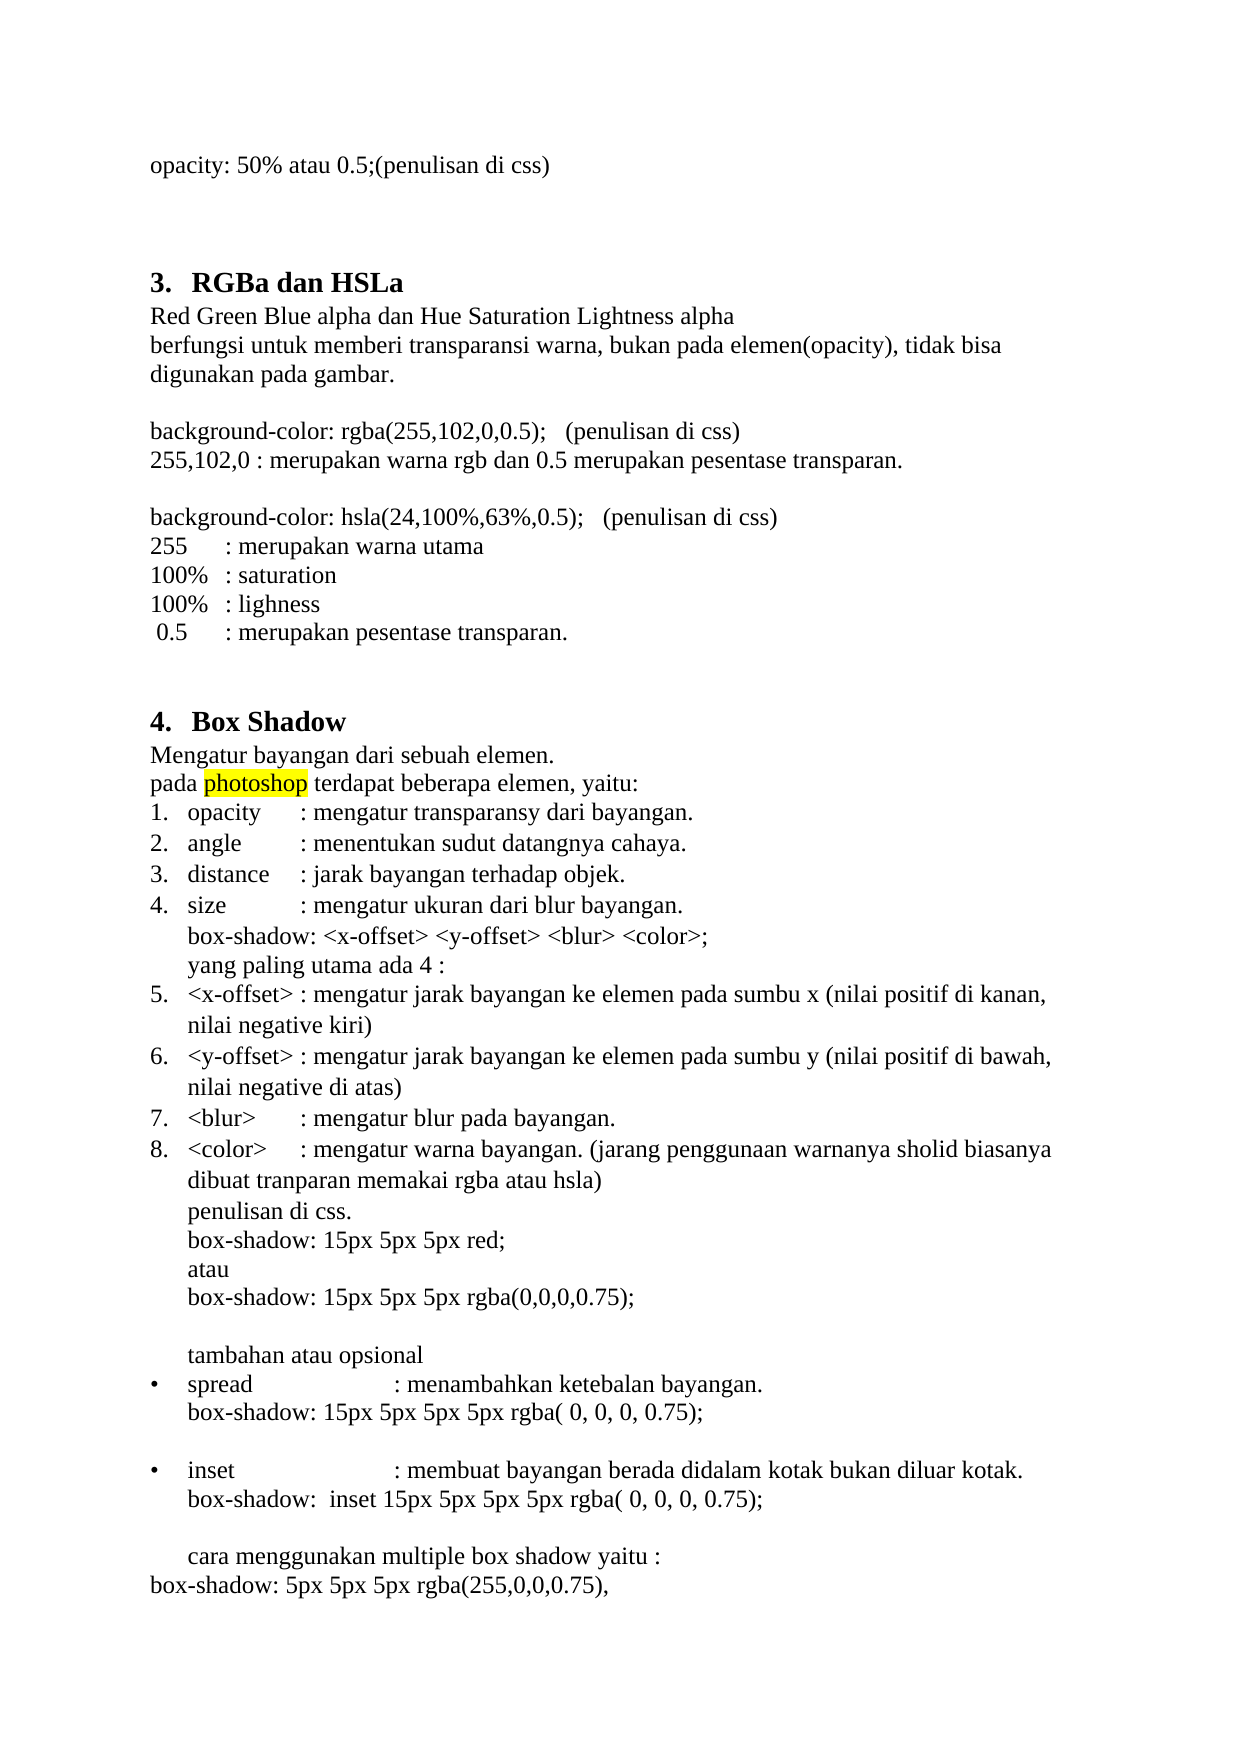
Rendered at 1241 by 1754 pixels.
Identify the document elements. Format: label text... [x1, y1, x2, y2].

text Red Green Blue alpha dan Hue Saturation Lightness alpha [150, 301, 1090, 330]
subtitle Box Shadow [150, 704, 1090, 737]
text box-shadow: inset 15px 5px 5px 5px rgba( 0, 0, 0, 0.75); [187, 1484, 1090, 1512]
text box-shadow: 15px 5px 5px rgba(0,0,0,0.75); [187, 1282, 1090, 1311]
text Mengatur bayangan dari sebuah elemen. [150, 740, 1090, 768]
text box-shadow: 5px 5px 5px rgba(255,0,0,0.75), [150, 1570, 1090, 1599]
subtitle distance : jarak bayangan terhadap objek. [150, 859, 1090, 888]
subtitle opacity : mengatur transparansy dari bayangan. [150, 797, 1090, 826]
text atau [187, 1254, 1090, 1282]
text 255 : merupakan warna utama [150, 531, 1090, 560]
subtitle RGBa dan HSLa [150, 265, 1090, 298]
subtitle <color> : mengatur warna bayangan. (jarang penggunaan warnanya sholid biasanya dibuat tranparan memakai rgba atau hsla) [150, 1134, 1090, 1194]
subtitle <x-offset> : mengatur jarak bayangan ke elemen pada sumbu x (nilai positif di kanan, nilai negative kiri) [150, 979, 1090, 1039]
list inset : membuat bayangan berada didalam kotak bukan diluar kotak. [150, 1455, 1090, 1484]
text box-shadow: 15px 5px 5px 5px rgba( 0, 0, 0, 0.75); [187, 1397, 1090, 1426]
subtitle <y-offset> : mengatur jarak bayangan ke elemen pada sumbu y (nilai positif di bawah, nilai negative di atas) [150, 1041, 1090, 1101]
subtitle angle : menentukan sudut datangnya cahaya. [150, 828, 1090, 857]
text 0.5 : merupakan pesentase transparan. [150, 617, 1090, 646]
text box-shadow: <x-offset> <y-offset> <blur> <color>; [187, 921, 1090, 950]
text opacity: 50% atau 0.5;(penulisan di css) [150, 150, 1090, 179]
text penulisan di css. [187, 1196, 1090, 1225]
subtitle size : mengatur ukuran dari blur bayangan. [150, 890, 1090, 919]
text 255,102,0 : merupakan warna rgb dan 0.5 merupakan pesentase transparan. [150, 445, 1090, 474]
text 100% : lighness [150, 589, 1090, 617]
text tambahan atau opsional [187, 1340, 1090, 1369]
text background-color: rgba(255,102,0,0.5); (penulisan di css) [150, 416, 1090, 445]
text yang paling utama ada 4 : [187, 950, 1090, 979]
text pada photoshop terdapat beberapa elemen, yaitu: [150, 768, 1090, 797]
subtitle <blur> : mengatur blur pada bayangan. [150, 1103, 1090, 1132]
text cara menggunakan multiple box shadow yaitu : [187, 1541, 1090, 1570]
text background-color: hsla(24,100%,63%,0.5); (penulisan di css) [150, 502, 1090, 531]
text box-shadow: 15px 5px 5px red; [187, 1225, 1090, 1254]
list spread : menambahkan ketebalan bayangan. [150, 1369, 1090, 1397]
text 100% : saturation [150, 560, 1090, 589]
text berfungsi untuk memberi transparansi warna, bukan pada elemen(opacity), tidak bisa digunakan pada gambar. [150, 330, 1090, 387]
